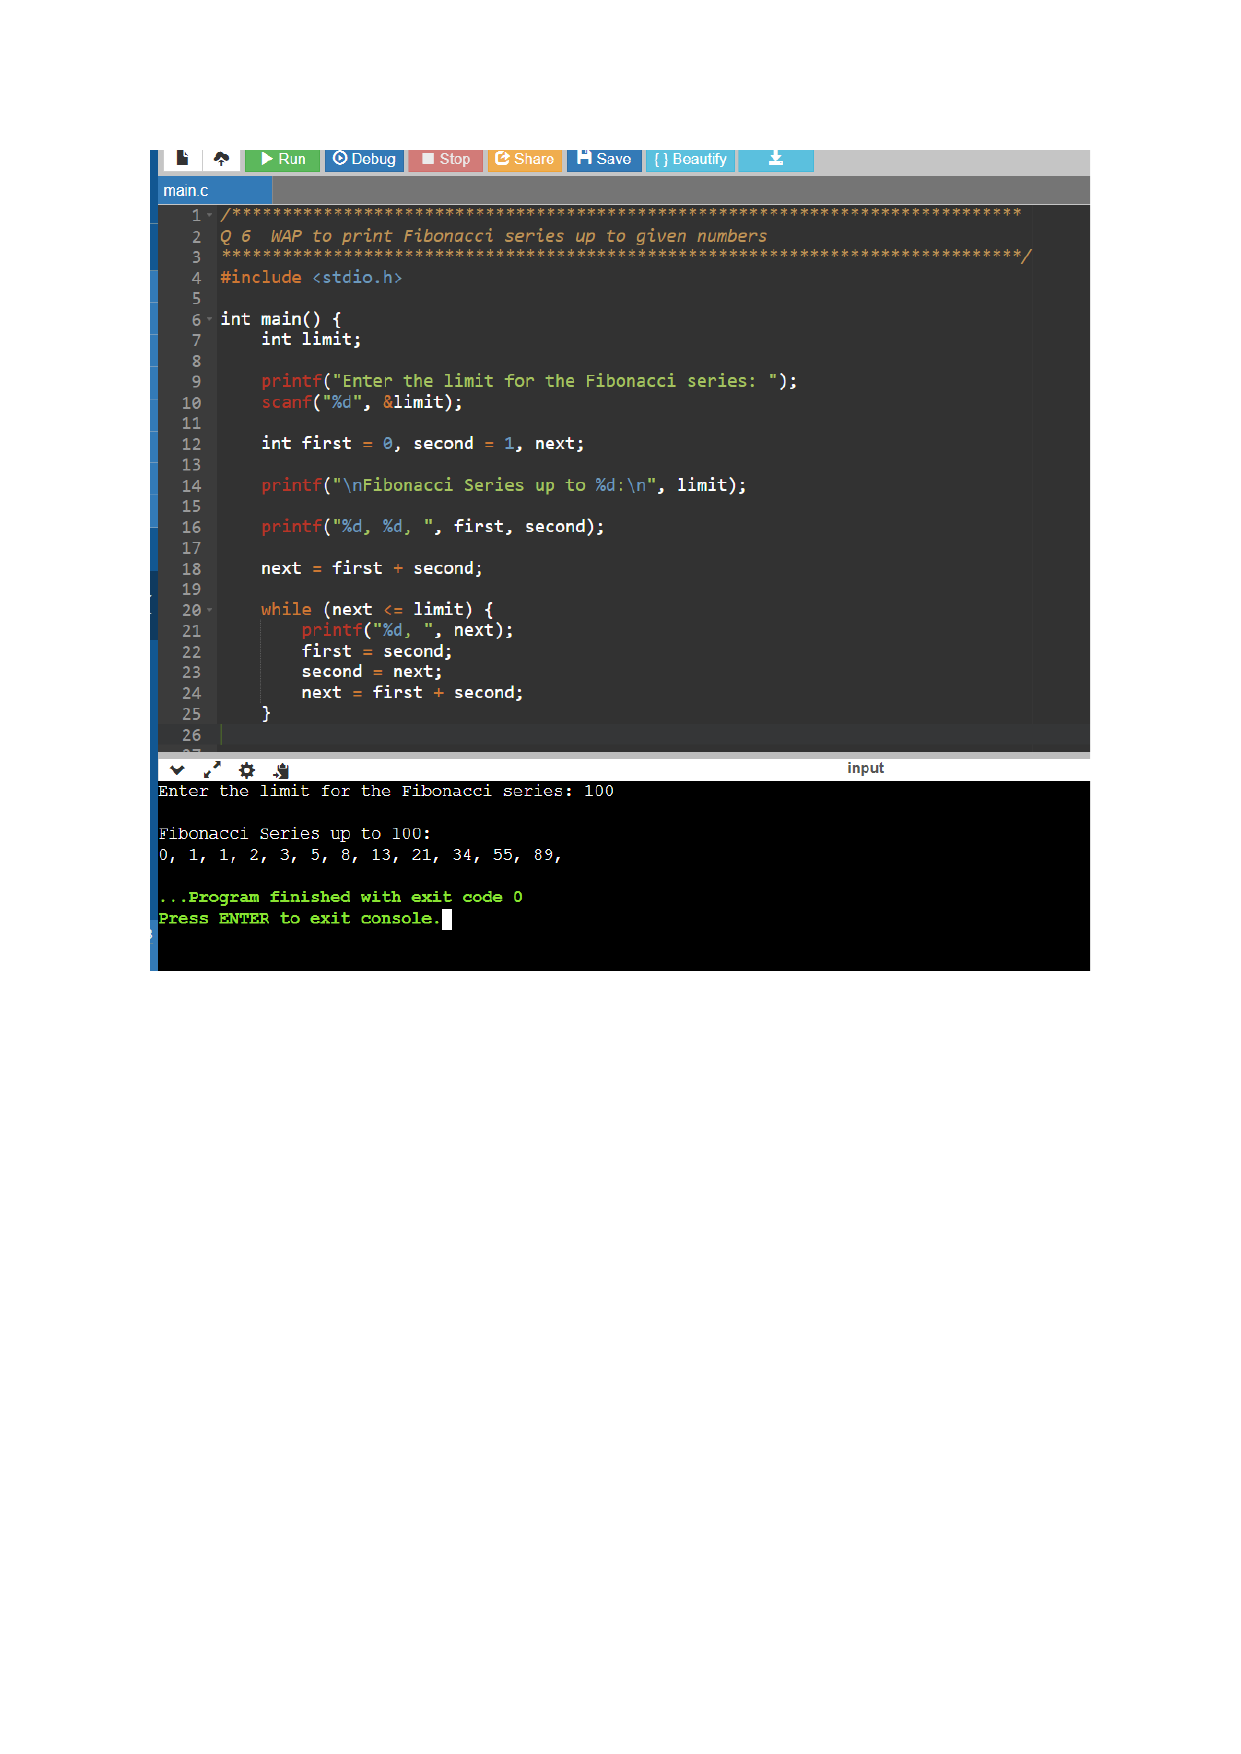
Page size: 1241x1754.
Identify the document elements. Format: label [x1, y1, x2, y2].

picture [150, 150, 1091, 971]
